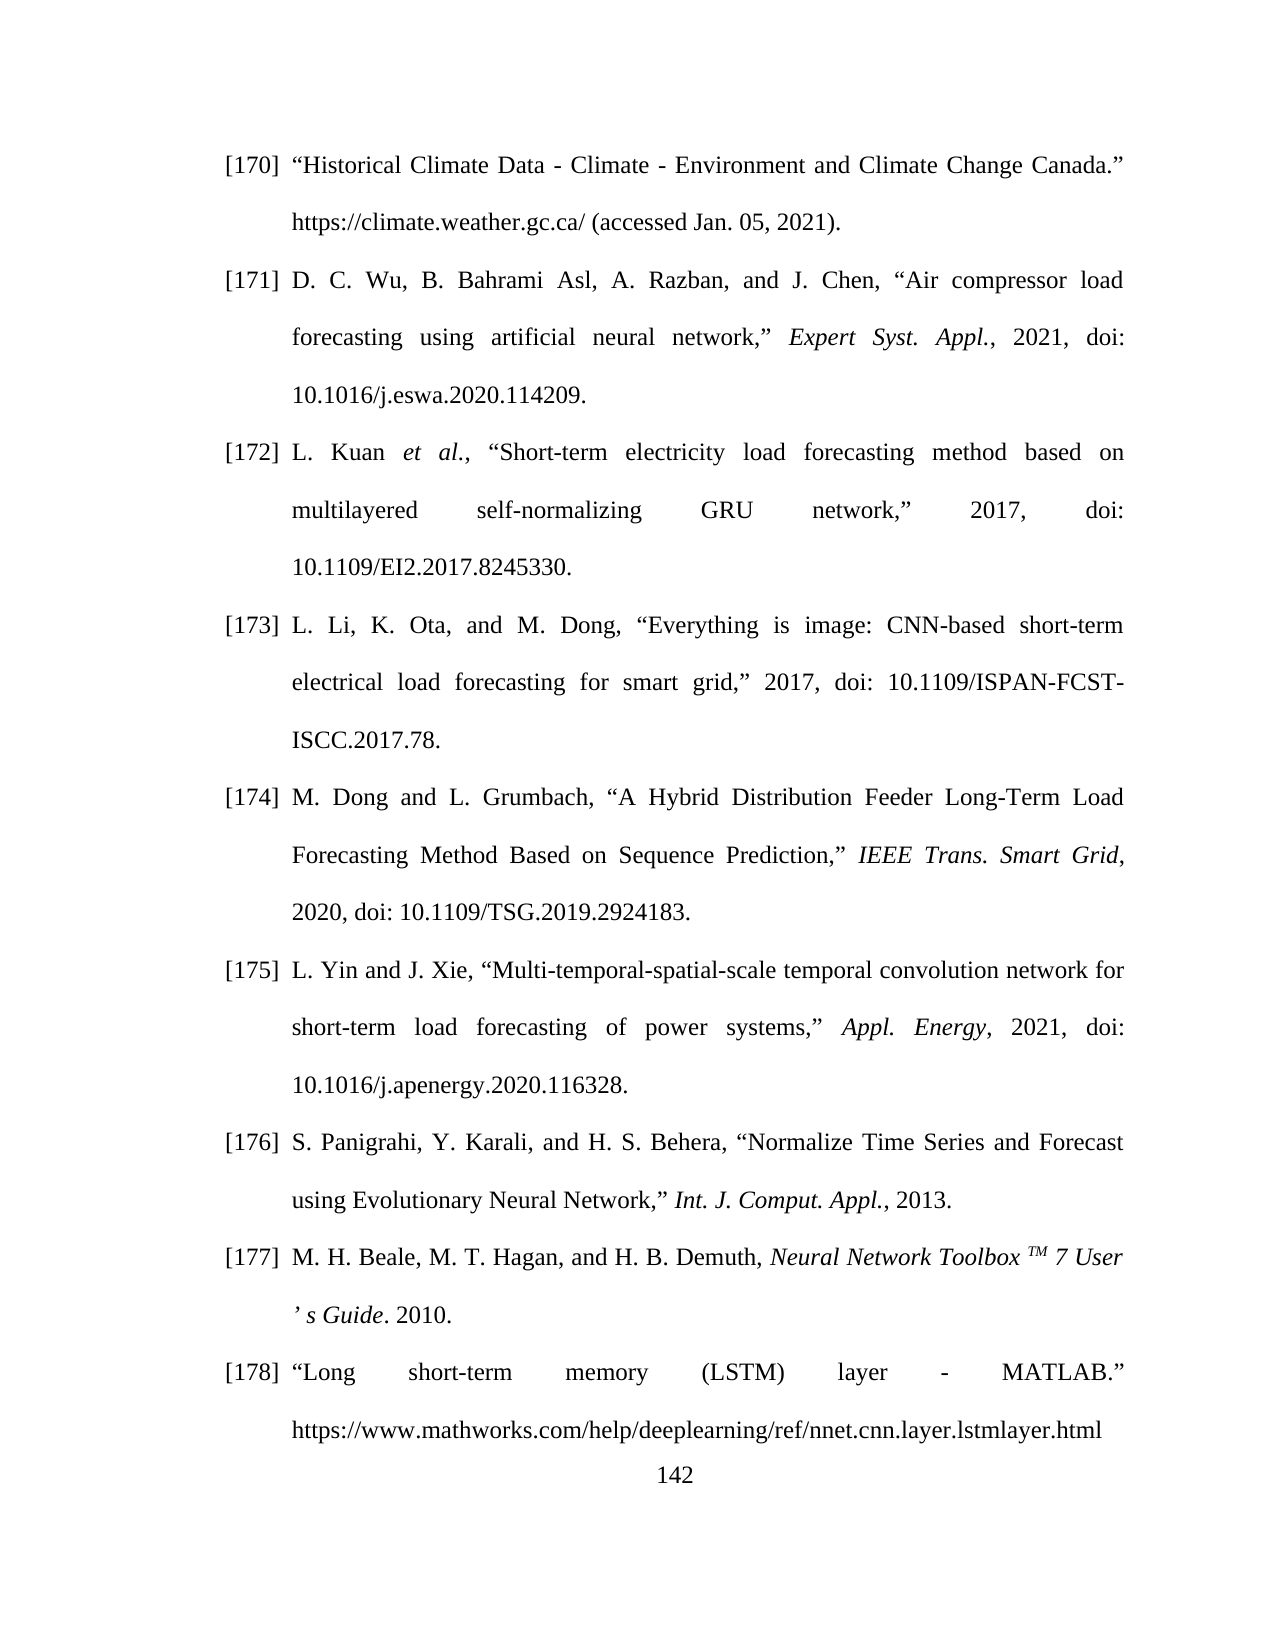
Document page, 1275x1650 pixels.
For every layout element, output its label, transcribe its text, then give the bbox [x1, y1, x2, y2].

text [171] D. C. Wu, B. Bahrami Asl, A. Razban, and J. Chen, “Air compressor load forecasting using artificial neural network,” Expert Syst. Appl., 2021, doi: 10.1016/j.eswa.2020.114209. [225, 265, 1125, 409]
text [225, 1357, 1125, 1444]
text [176] S. Panigrahi, Y. Karali, and H. S. Behera, “Normalize Time Series and Forecast using Evolutionary Neural Network,” Int. J. Comput. Appl., 2013. [225, 1127, 1125, 1214]
text [177] M. H. Beale, M. T. Hagan, and H. B. Demuth, Neural Network Toolbox TM 7 User ’ s Guide. 2010. [225, 1242, 1125, 1329]
text [173] L. Li, K. Ota, and M. Dong, “Everything is image: CNN-based short-term electrical load forecasting for smart grid,” 2017, doi: 10.1109/ISPAN-FCST-ISCC.2017.78. [225, 610, 1125, 754]
text [172] L. Kuan et al., “Short-term electricity load forecasting method based on multilayered self-normalizing GRU network,” 2017, doi: 10.1109/EI2.2017.8245330. [225, 437, 1125, 581]
text [170] “Historical Climate Data - Climate - Environment and Climate Change Canada.” https://climate.weather.gc.ca/ (accessed Jan. 05, 2021). [225, 150, 1125, 236]
text [174] M. Dong and L. Grumbach, “A Hybrid Distribution Feeder Long-Term Load Forecasting Method Based on Sequence Prediction,” IEEE Trans. Smart Grid, 2020, doi: 10.1109/TSG.2019.2924183. [225, 782, 1125, 926]
text [175] L. Yin and J. Xie, “Multi-temporal-spatial-scale temporal convolution network for short-term load forecasting of power systems,” Appl. Energy, 2021, doi: 10.1016/j.apenergy.2020.116328. [225, 955, 1125, 1099]
